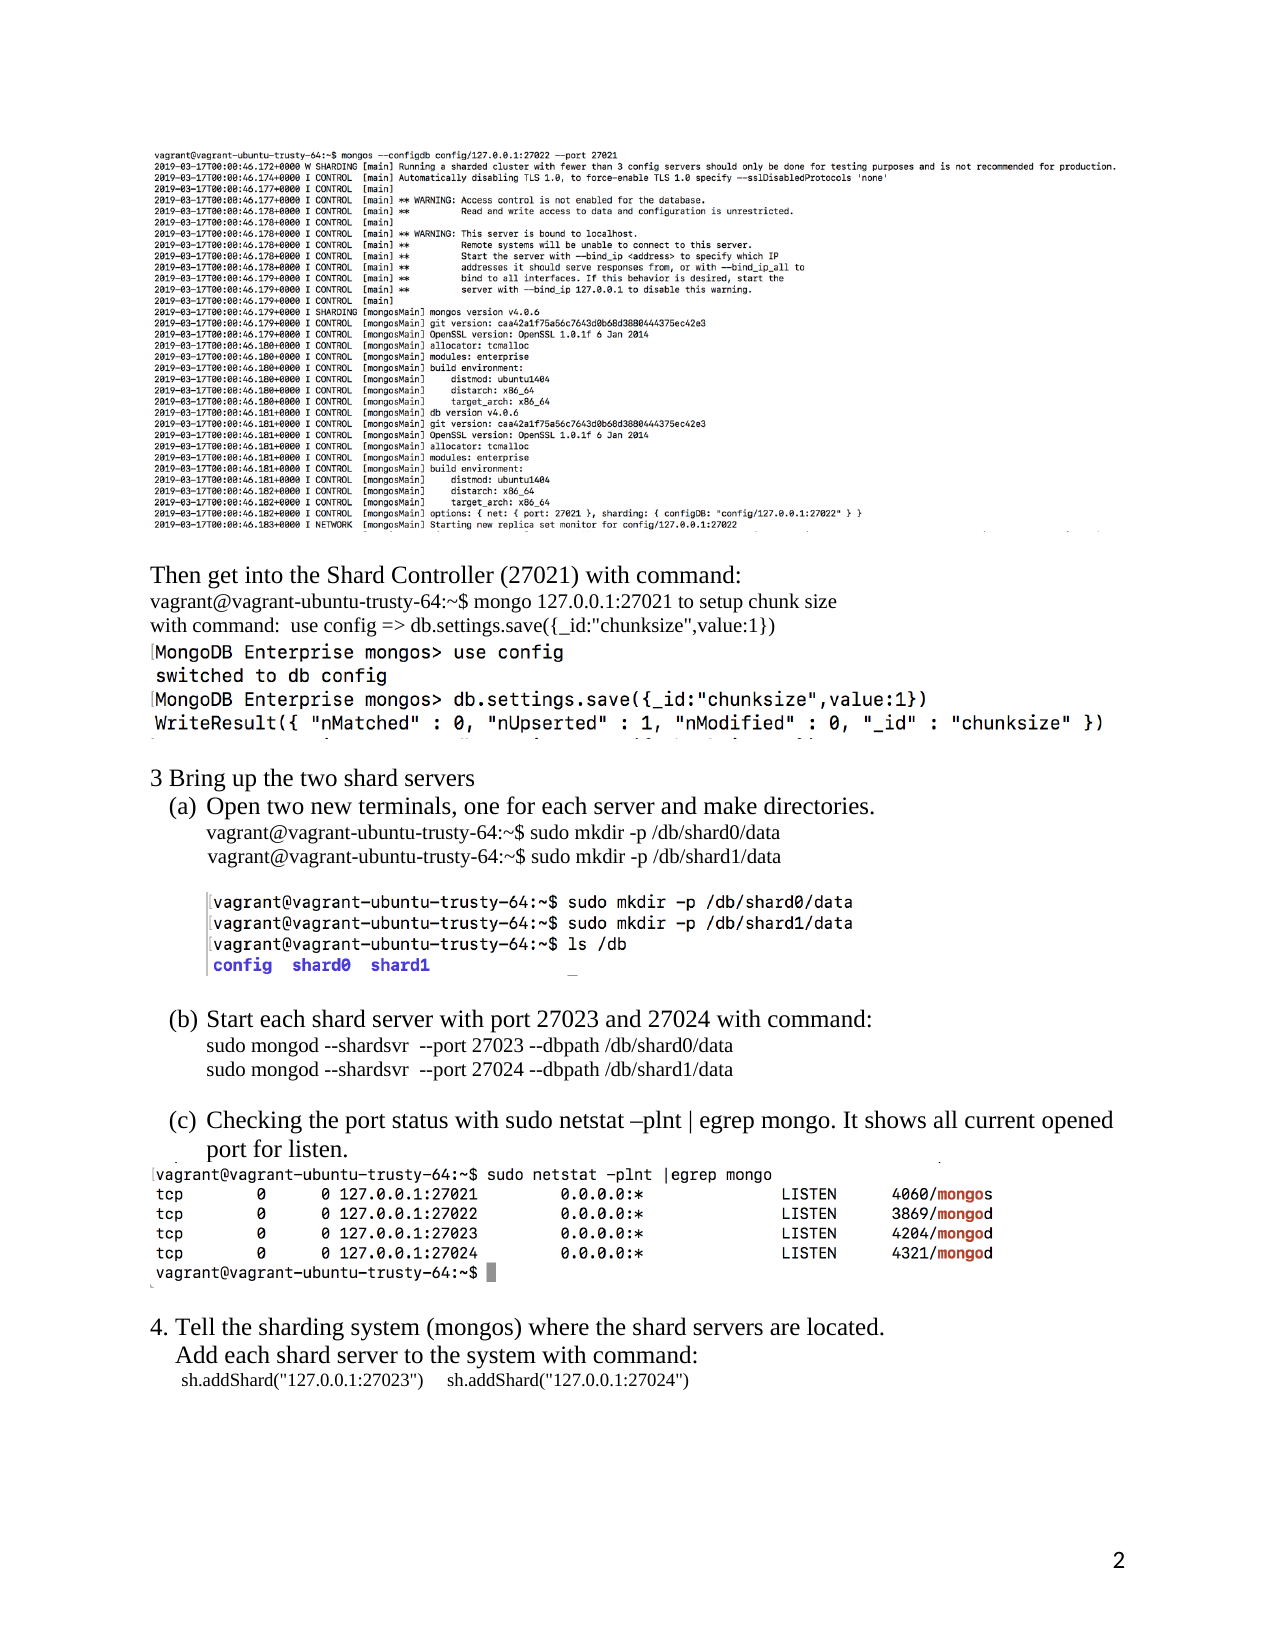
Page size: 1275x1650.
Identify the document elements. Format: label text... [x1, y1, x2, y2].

picture [150, 1162, 1059, 1288]
list sudo mongod --shardsvr --port 27023 --dbpath /db/shard0/data [206, 1033, 1125, 1057]
picture [206, 892, 889, 976]
text vagrant@vagrant-ubuntu-trusty-64:~$ mongo 127.0.0.1:27021 to setup chunk size [150, 589, 1125, 613]
text vagrant@vagrant-ubuntu-trusty-64:~$ sudo mkdir -p /db/shard1/data [150, 844, 1125, 868]
list vagrant@vagrant-ubuntu-trusty-64:~$ sudo mkdir -p /db/shard0/data [206, 820, 1125, 844]
text Add each shard server to the system with command: [150, 1340, 1125, 1369]
picture [150, 637, 1124, 739]
text sh.addShard("127.0.0.1:27023") sh.addShard("127.0.0.1:27024") [150, 1369, 1125, 1391]
list Open two new terminals, one for each server and make directories. [169, 791, 1125, 820]
text 3 Bring up the two shard servers [150, 763, 1125, 791]
text 4. Tell the sharding system (mongos) where the shard servers are located. [150, 1312, 1125, 1340]
list Checking the port status with sudo netstat –plnt | egrep mongo. It shows all current opened port for listen. [169, 1105, 1125, 1162]
list sudo mongod --shardsvr --port 27024 --dbpath /db/shard1/data [206, 1057, 1125, 1081]
text Then get into the Shard Controller (27021) with command: [150, 561, 1125, 589]
list Start each shard server with port 27023 and 27024 with command: [169, 1004, 1125, 1033]
picture [150, 150, 1124, 532]
text with command: use config => db.settings.save({_id:"chunksize",value:1}) [150, 613, 1125, 637]
